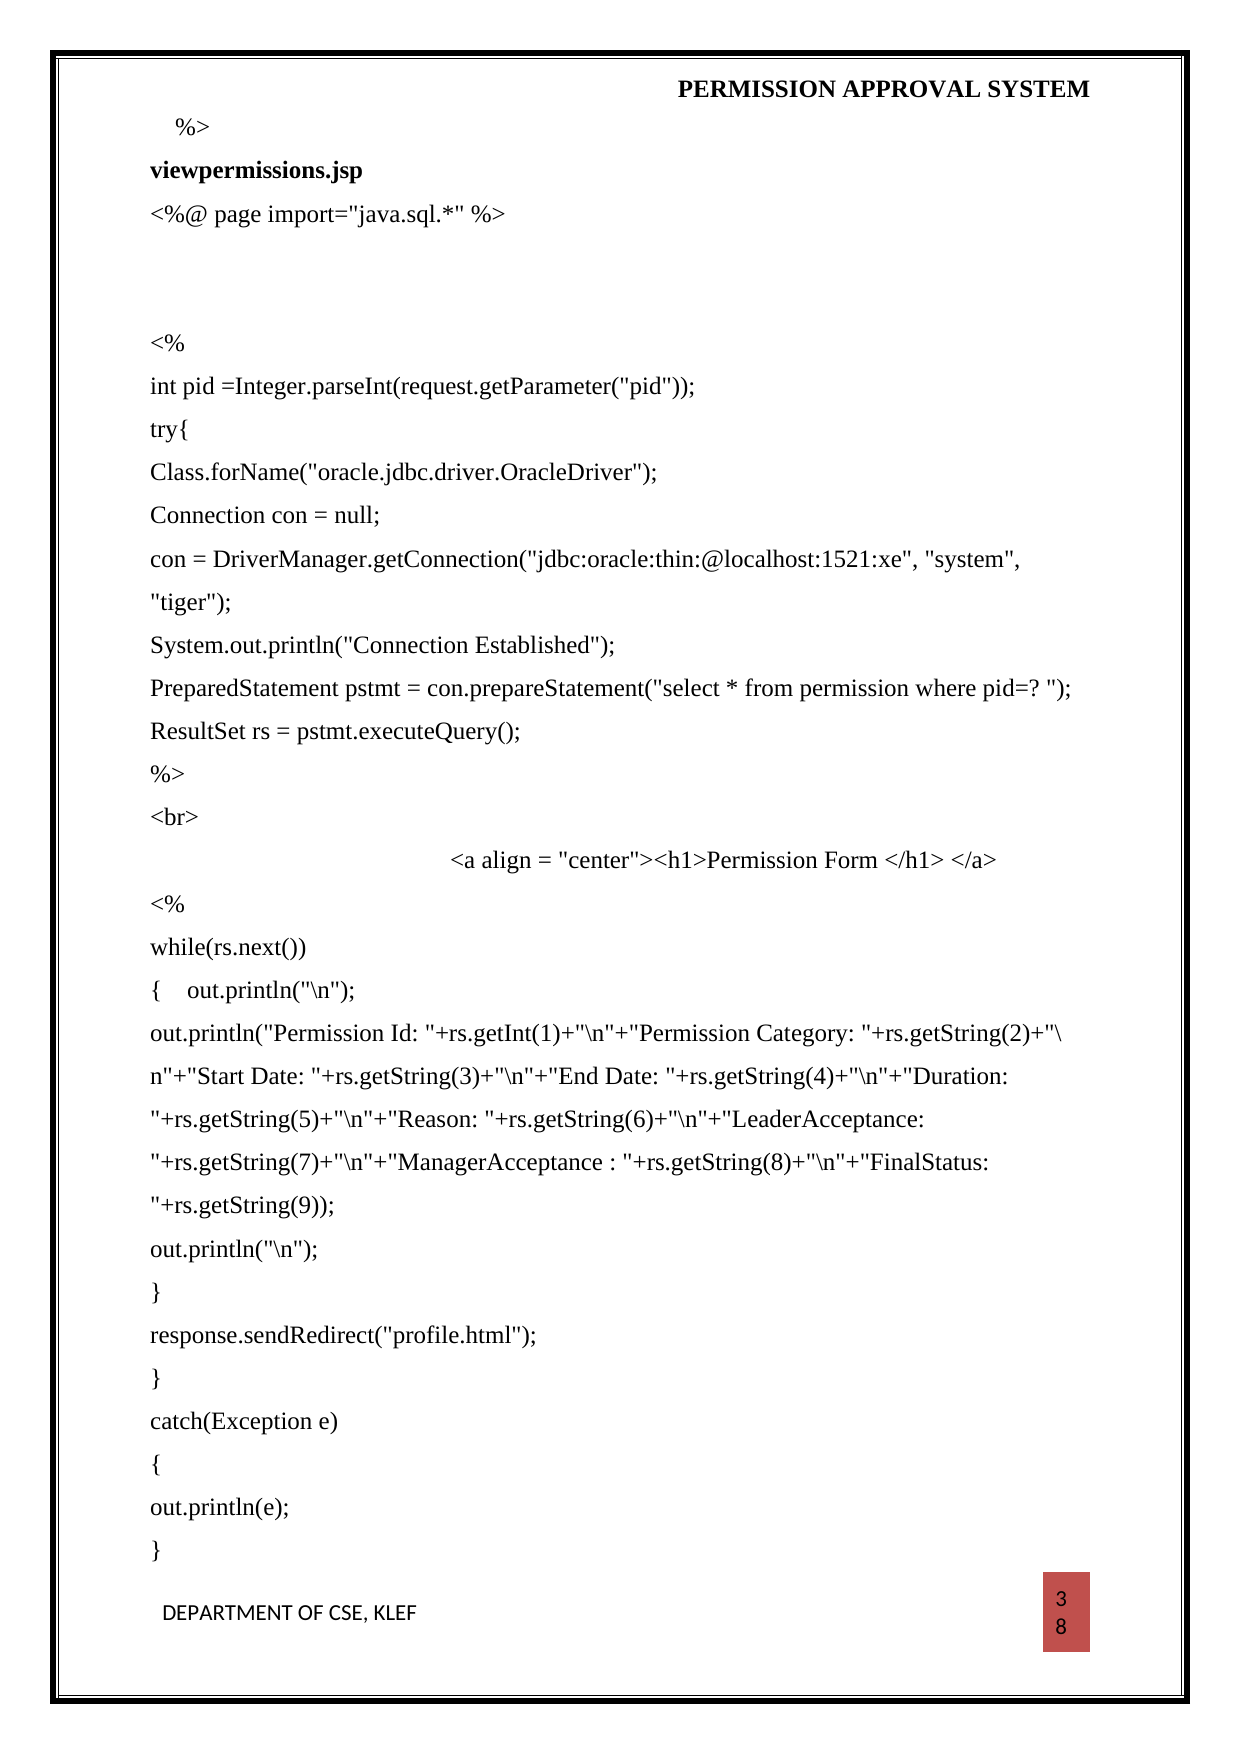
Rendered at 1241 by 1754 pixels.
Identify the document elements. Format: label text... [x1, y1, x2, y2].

text response.sendRedirect("profile.html"); [150, 1320, 1090, 1349]
text { out.println("\n"); [150, 975, 1090, 1004]
text { [150, 1449, 1090, 1478]
text out.println(e); [150, 1492, 1090, 1521]
text int pid =Integer.parseInt(request.getParameter("pid")); [150, 371, 1090, 400]
text <br> [150, 802, 1090, 831]
text Class.forName("oracle.jdbc.driver.OracleDriver"); [150, 457, 1090, 486]
text <% [150, 328, 1090, 357]
text %> [150, 112, 1090, 141]
text } [150, 1363, 1090, 1392]
text ResultSet rs = pstmt.executeQuery(); [150, 716, 1090, 745]
text catch(Exception e) [150, 1406, 1090, 1435]
text try{ [150, 414, 1090, 443]
text System.out.println("Connection Established"); [150, 630, 1090, 659]
text out.println("\n"); [150, 1234, 1090, 1262]
text PreparedStatement pstmt = con.prepareStatement("select * from permission where pid=? "); [150, 673, 1090, 702]
text Connection con = null; [150, 501, 1090, 529]
text } [150, 1536, 1090, 1564]
text %> [150, 759, 1090, 788]
text viewpermissions.jsp [150, 156, 1090, 184]
text <a align = "center"><h1>Permission Form </h1> </a> [150, 846, 1090, 874]
text <%@ page import="java.sql.*" %> [150, 199, 1090, 227]
text <% [150, 889, 1090, 917]
text while(rs.next()) [150, 932, 1090, 961]
text } [150, 1277, 1090, 1306]
text con = DriverManager.getConnection("jdbc:oracle:thin:@localhost:1521:xe", "system", "tiger"); [150, 544, 1090, 616]
text out.println("Permission Id: "+rs.getInt(1)+"\n"+"Permission Category: "+rs.getString(2)+"\n"+"Start Date: "+rs.getString(3)+"\n"+"End Date: "+rs.getString(4)+"\n"+"Duration: "+rs.getString(5)+"\n"+"Reason: "+rs.getString(6)+"\n"+"LeaderAcceptance: "+rs.getString(7)+"\n"+"ManagerAcceptance : "+rs.getString(8)+"\n"+"FinalStatus: "+rs.getString(9)); [150, 1018, 1090, 1219]
